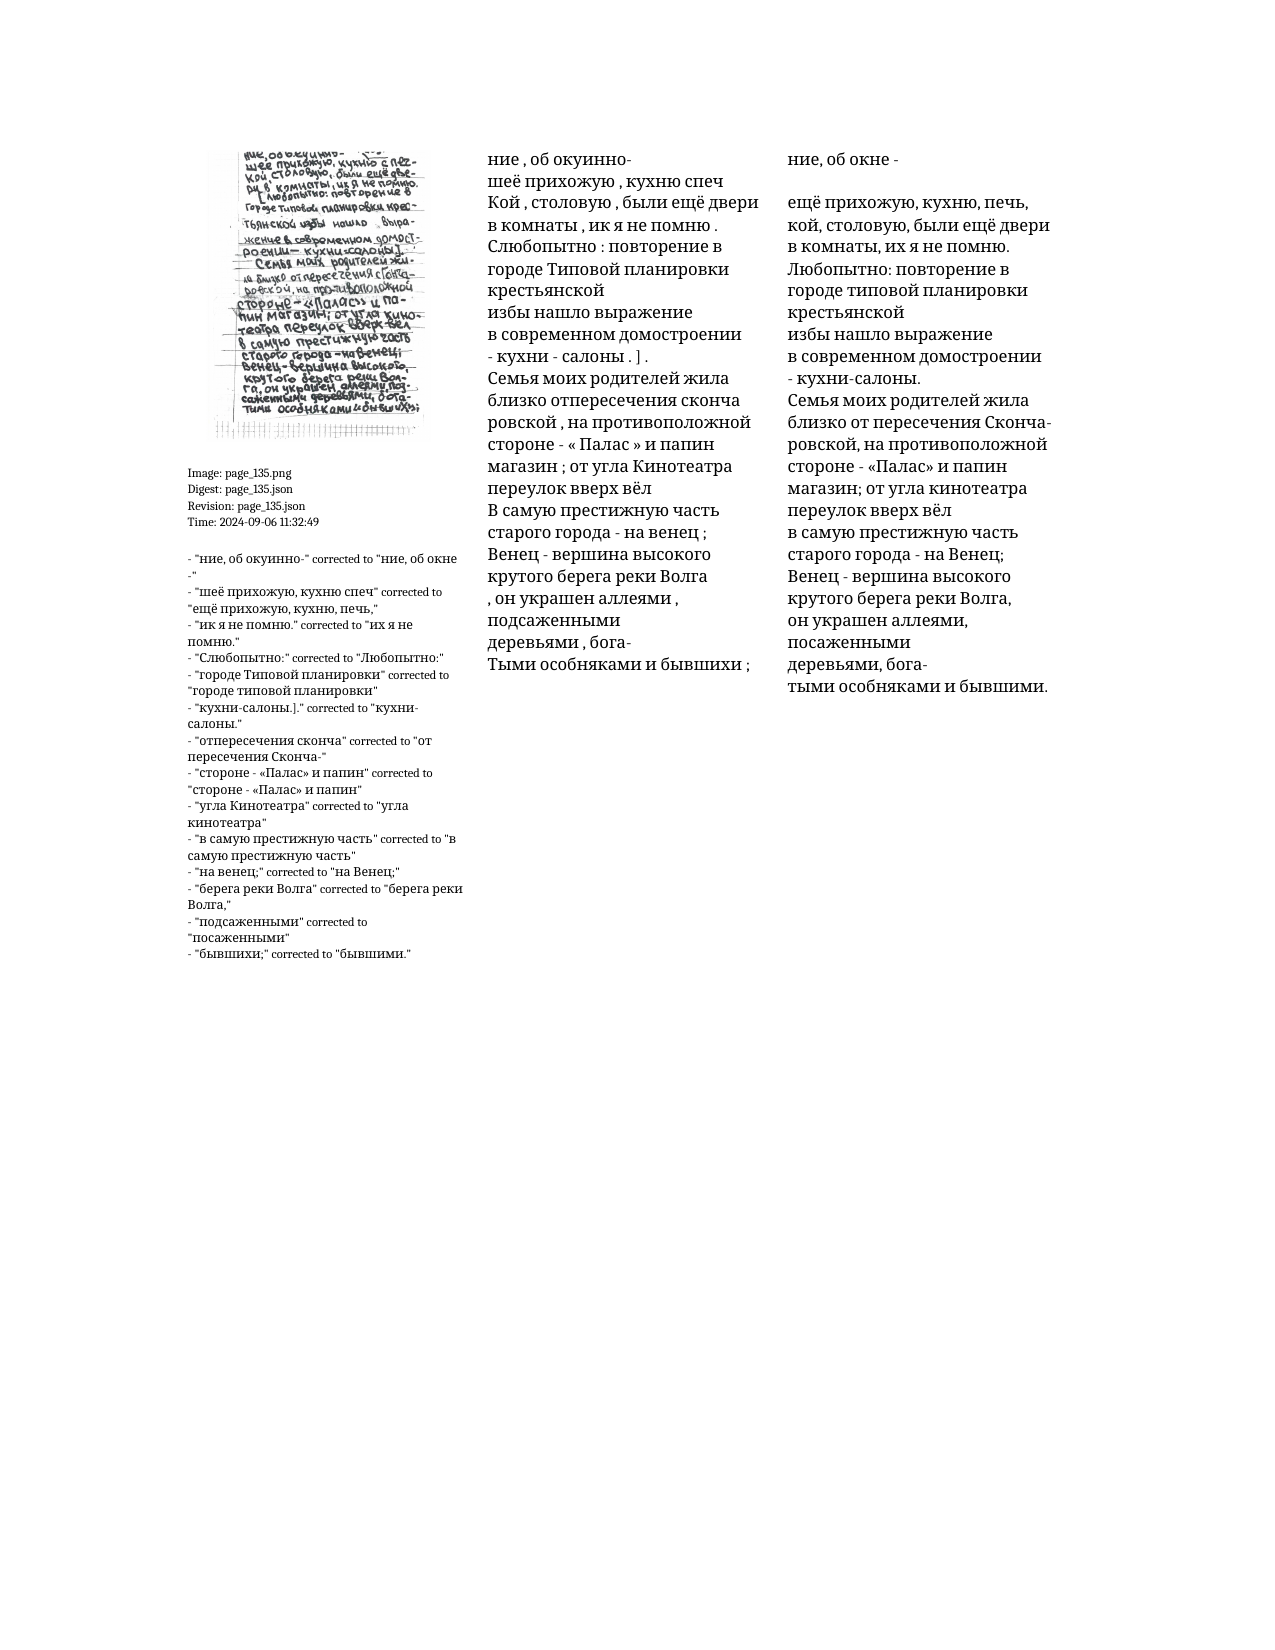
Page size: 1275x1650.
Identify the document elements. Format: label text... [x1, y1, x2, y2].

table_header ние, об окне - ещё прихожую, кухню, печь, кой, столовую, были ещё двери в комнаты, их я не помню. Любопытно: повторение в городе типовой планировки крестьянской избы нашло выражение в современном домостроении - кухни-салоны. Семья моих родителей жила близко от пересечения Сконча- ровской, на противоположной стороне - «Палас» и папин магазин; от угла кинотеатра переулок вверх вёл в самую престижную часть старого города - на Венец; Венец - вершина высокого крутого берега реки Волга, он украшен аллеями, посаженными деревьями, бога- тыми особняками и бывшими. [776, 150, 1076, 1500]
table_header ние , об окуинно- шеё прихожую , кухню спеч Кой , столовую , были ещё двери в комнаты , ик я не помню . Слюбопытно : повторение в городе Типовой планировки крестьянской избы нашло выражение в современном домостроении - кухни - салоны . ] . Семья моих родителей жила близко отпересечения сконча ровской , на противоположной стороне - « Палас » и папин магазин ; от угла Кинотеатра переулок вверх вёл В самую престижную часть старого города - на венец ; Венец - вершина высокого крутого берега реки Волга , он украшен аллеями , подсаженными деревьями , бога- Тыми особняками и бывшихи ; [476, 150, 776, 1500]
picture [206, 150, 432, 442]
table_header Image: page_135.png Digest: page_135.json Revision: page_135.json Time: 2024-09-06 11:32:49 - "ние, об окуинно-" corrected to "ние, об окне -" - "шеё прихожую, кухню спеч" corrected to "ещё прихожую, кухню, печь," - "ик я не помню." corrected to "их я не помню." - "Слюбопытно:" corrected to "Любопытно:" - "городе Типовой планировки" corrected to "городе типовой планировки" - "кухни-салоны.]." corrected to "кухни-салоны." - "отпересечения сконча" corrected to "от пересечения Сконча-" - "стороне - «Палас» и папин" corrected to "стороне - «Палас» и папин" - "угла Кинотеатра" corrected to "угла кинотеатра" - "в самую престижную часть" corrected to "в самую престижную часть" - "на венец;" corrected to "на Венец;" - "берега реки Волга" corrected to "берега реки Волга," - "подсаженными" corrected to "посаженными" - "бывшихи;" corrected to "бывшими." [176, 150, 476, 1500]
